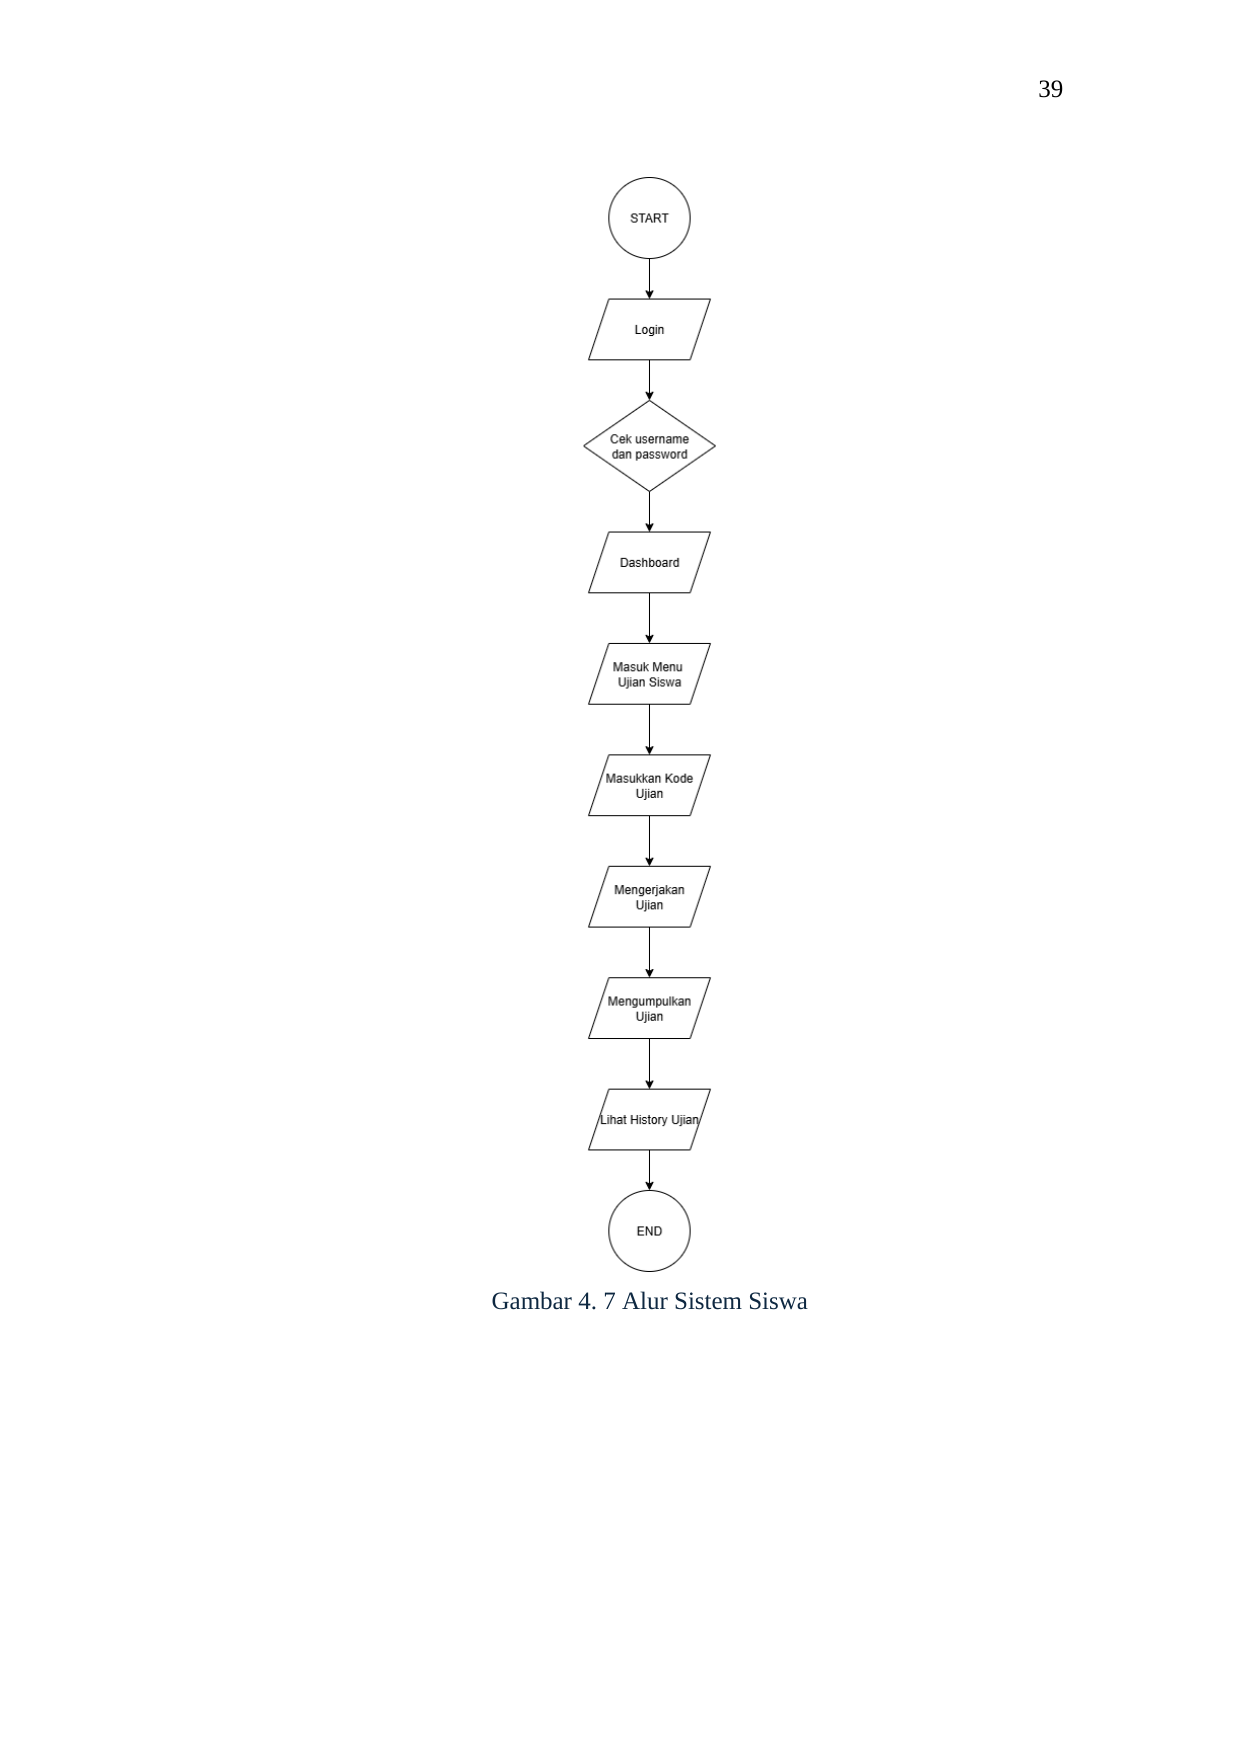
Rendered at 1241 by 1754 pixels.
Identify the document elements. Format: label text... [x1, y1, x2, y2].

picture [583, 177, 716, 1272]
